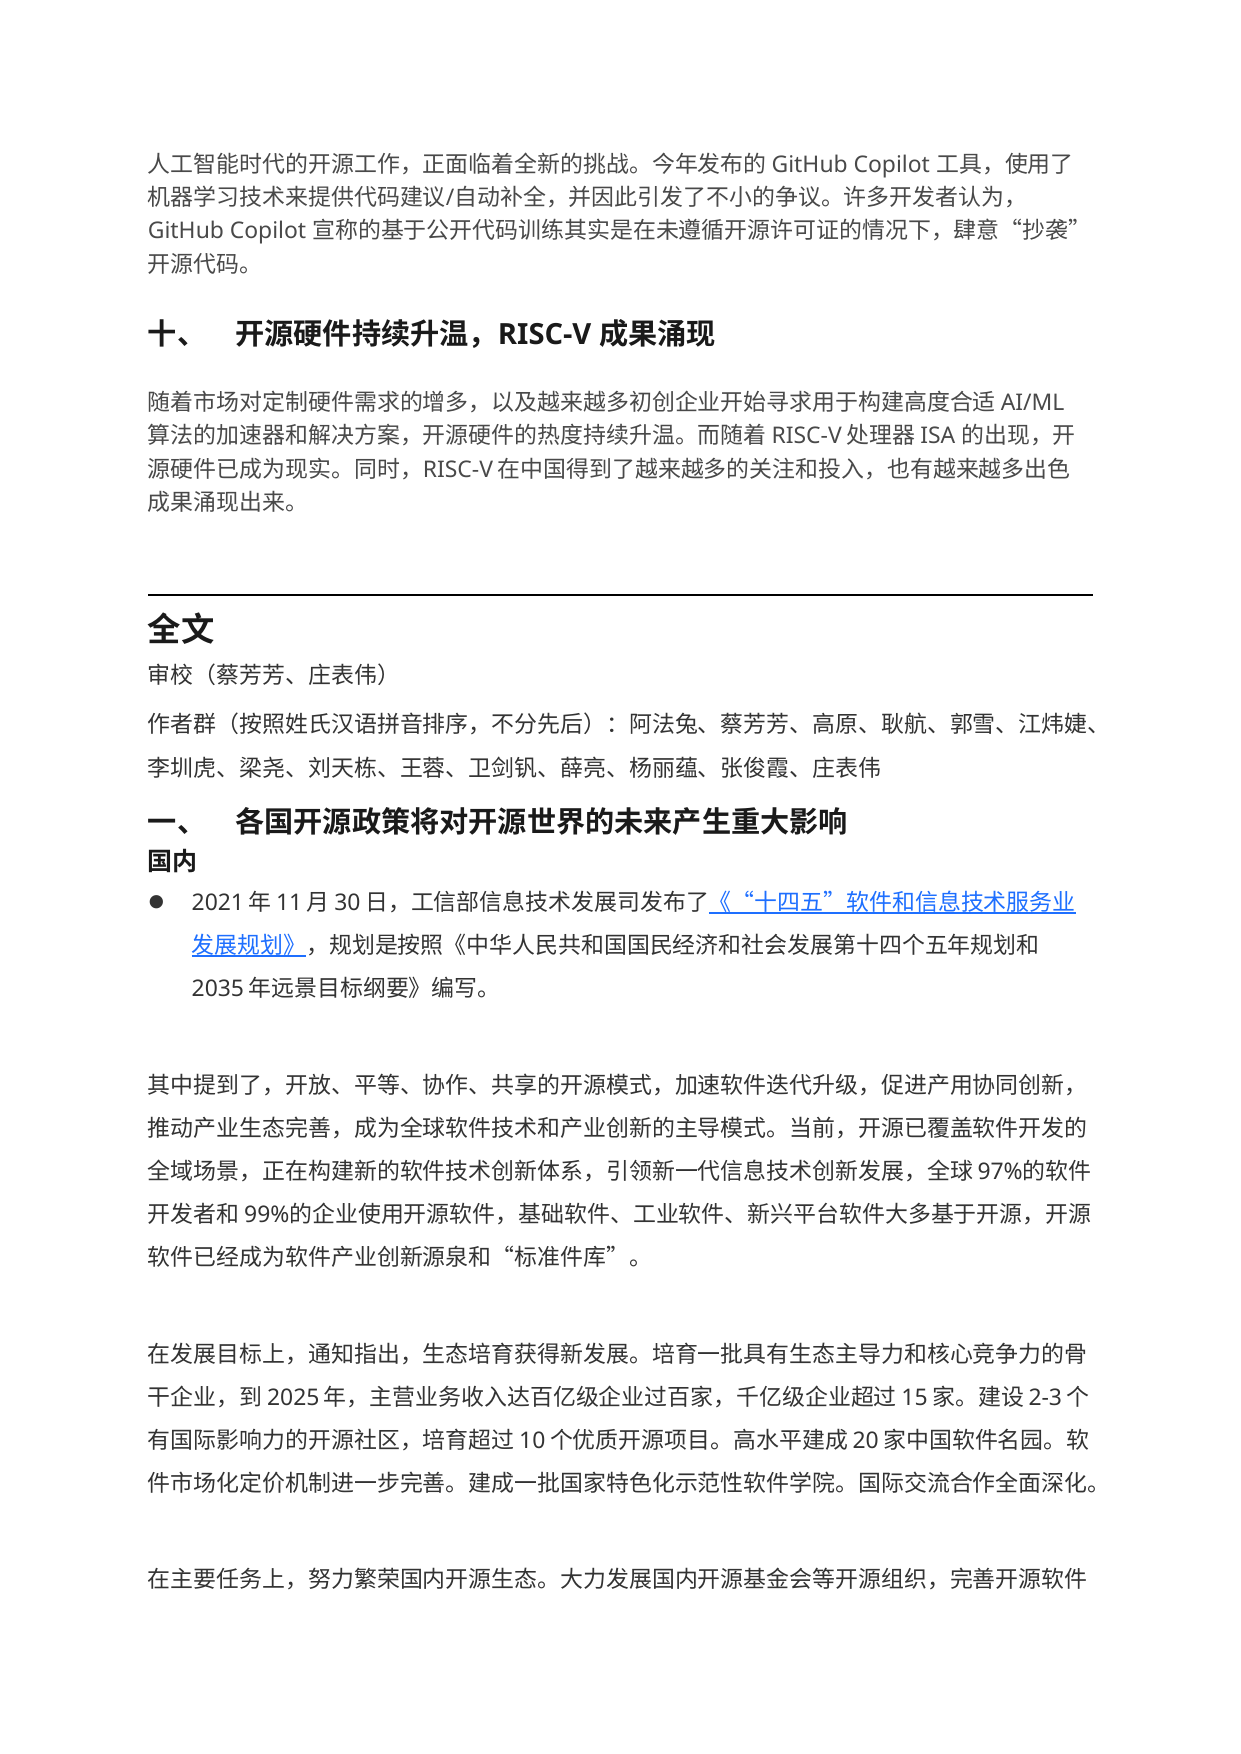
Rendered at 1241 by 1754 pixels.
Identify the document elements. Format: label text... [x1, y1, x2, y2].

subtitle 各国开源政策将对开源世界的未来产生重大影响 [148, 799, 1093, 841]
text 其中提到了，开放、平等、协作、共享的开源模式，加速软件迭代升级，促进产用协同创新，推动产业生态完善，成为全球软件技术和产业创新的主导模式。当前，开源已覆盖软件开发的全域场景，正在构建新的软件技术创新体系，引领新一代信息技术创新发展，全球97%的软件开发者和99%的企业使用开源软件，基础软件、工业软件、新兴平台软件大多基于开源，开源软件已经成为软件产业创新源泉和“标准件库”。 [148, 1066, 1093, 1272]
subtitle 开源硬件持续升温，RISC-V 成果涌现 [148, 310, 1093, 353]
text 审校（蔡芳芳、庄表伟） [148, 657, 1093, 690]
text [148, 1561, 1093, 1594]
list 2021年11月30日，工信部信息技术发展司发布了《“十四五”软件和信息技术服务业发展规划》，规划是按照《中华人民共和国国民经济和社会发展第十四个五年规划和2035年远景目标纲要》编写。 [148, 884, 1093, 1003]
text 作者群（按照姓氏汉语拼音排序，不分先后）：阿法兔、蔡芳芳、高原、耿航、郭雪、江炜婕、李圳虎、梁尧、刘天栋、王蓉、卫剑钒、薛亮、杨丽蕴、张俊霞、庄表伟 [148, 706, 1093, 783]
subtitle 国内 [148, 841, 1093, 877]
text 在发展目标上，通知指出，生态培育获得新发展。培育一批具有生态主导力和核心竞争力的骨干企业，到2025年，主营业务收入达百亿级企业过百家，千亿级企业超过15家。建设2-3个有国际影响力的开源社区，培育超过10个优质开源项目。高水平建成20家中国软件名园。软件市场化定价机制进一步完善。建成一批国家特色化示范性软件学院。国际交流合作全面深化。 [148, 1335, 1093, 1498]
subtitle 全文 [148, 602, 1093, 651]
text 人工智能时代的开源工作，正面临着全新的挑战。今年发布的 GitHub Copilot 工具，使用了机器学习技术来提供代码建议/自动补全，并因此引发了不小的争议。许多开发者认为，GitHub Copilot 宣称的基于公开代码训练其实是在未遵循开源许可证的情况下，肆意“抄袭”开源代码。 [148, 146, 1093, 279]
text 随着市场对定制硬件需求的增多，以及越来越多初创企业开始寻求用于构建高度合适 AI/ML 算法的加速器和解决方案，开源硬件的热度持续升温。而随着 RISC-V处理器 ISA 的出现，开源硬件已成为现实。同时，RISC-V在中国得到了越来越多的关注和投入，也有越来越多出色成果涌现出来。 [148, 384, 1093, 517]
